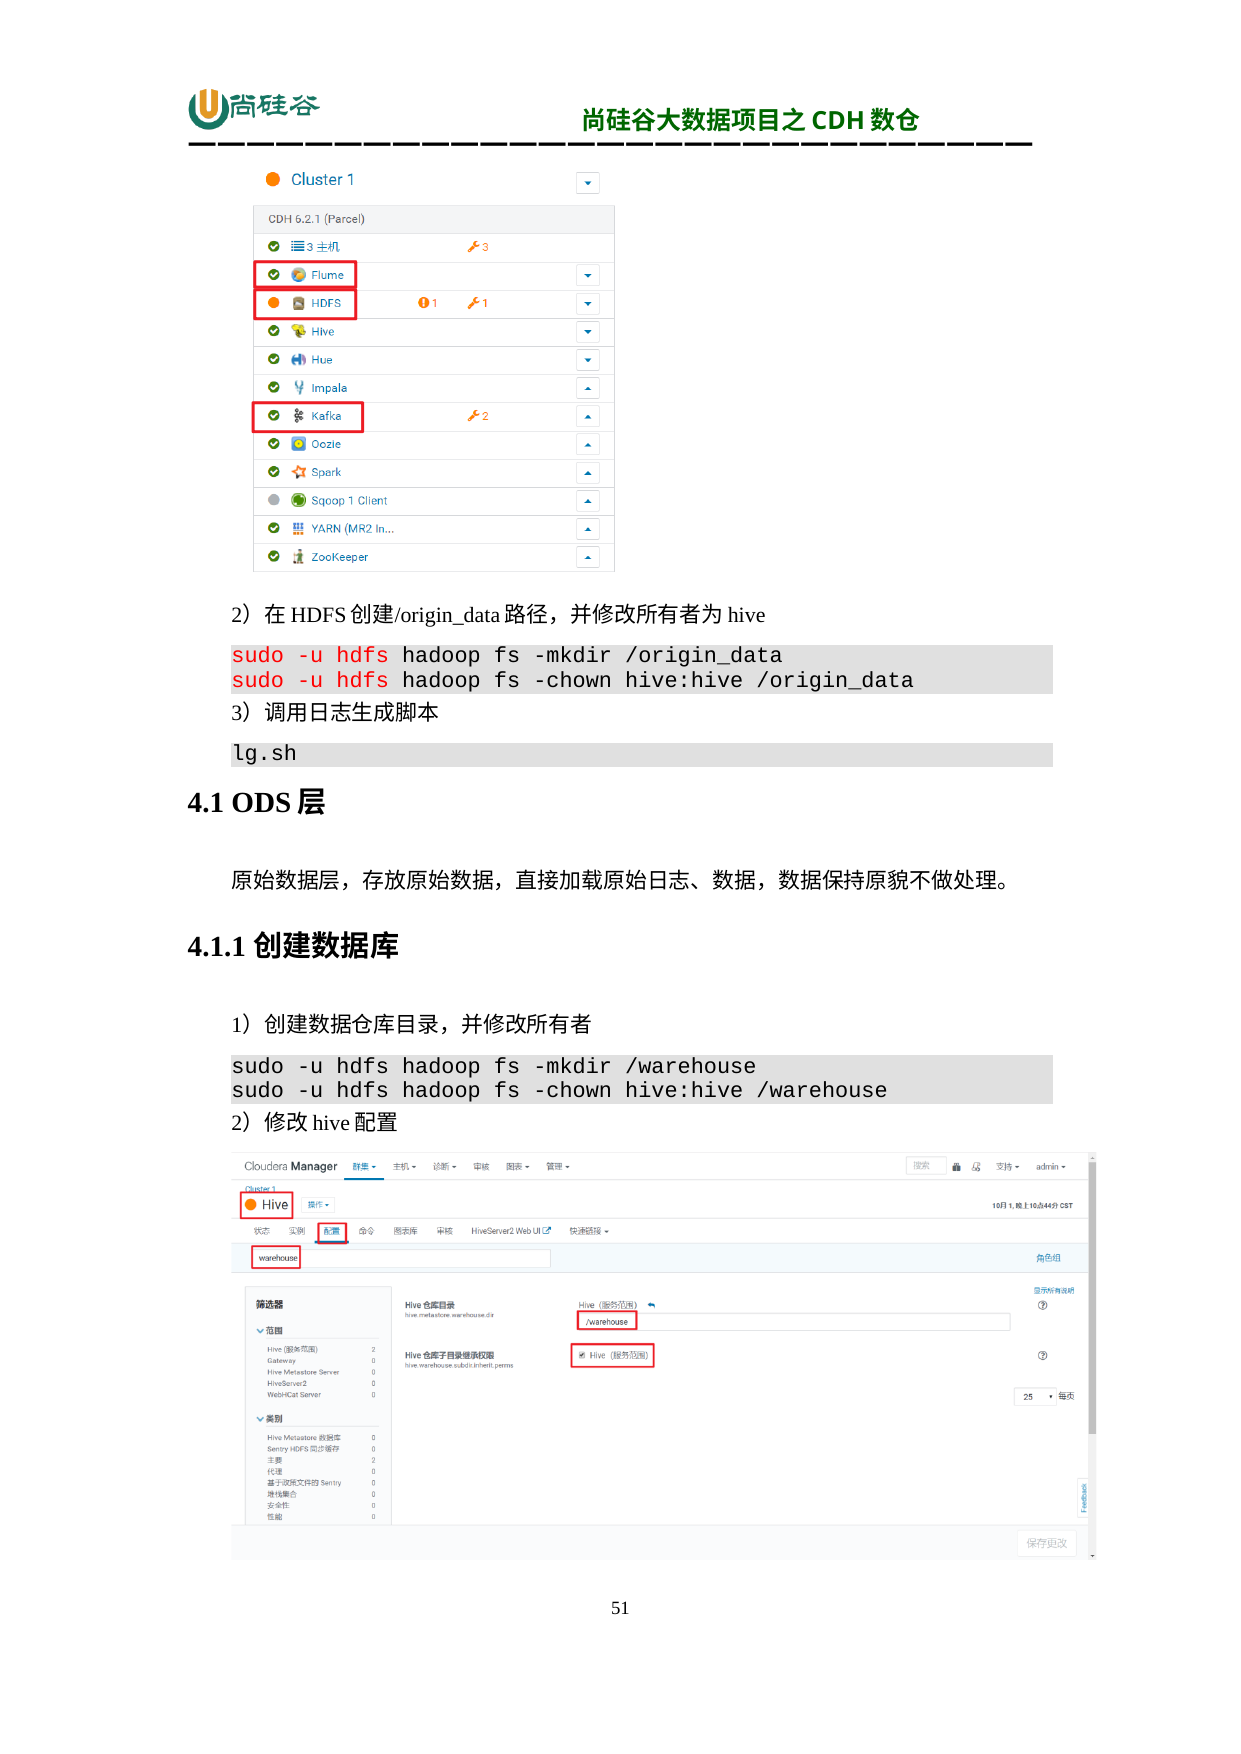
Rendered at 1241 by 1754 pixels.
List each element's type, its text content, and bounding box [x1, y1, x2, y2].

subtitle 4.1.1 创建数据库 [187, 911, 1053, 976]
subtitle 4.1 ODS层 [187, 767, 1053, 832]
text sudo -u hdfs hadoop fs -mkdir /warehouse [231, 1055, 1053, 1080]
text sudo -u hdfs hadoop fs -mkdir /origin_data [231, 645, 1053, 669]
text 3）调用日志生成脚本 [187, 694, 1053, 727]
text 2）修改hive配置 [187, 1104, 1053, 1137]
text 1）创建数据仓库目录，并修改所有者 [187, 1007, 1053, 1039]
text 原始数据层，存放原始数据，直接加载原始日志、数据，数据保持原貌不做处理。 [187, 863, 1053, 895]
picture [187, 88, 320, 130]
text sudo -u hdfs hadoop fs -chown hive:hive /warehouse [231, 1080, 1053, 1104]
picture [231, 161, 631, 582]
text sudo -u hdfs hadoop fs -chown hive:hive /origin_data [231, 669, 1053, 694]
picture [231, 1152, 1097, 1560]
text 2）在HDFS创建/origin_data路径，并修改所有者为hive [187, 596, 1053, 629]
text lg.sh [231, 743, 1053, 767]
